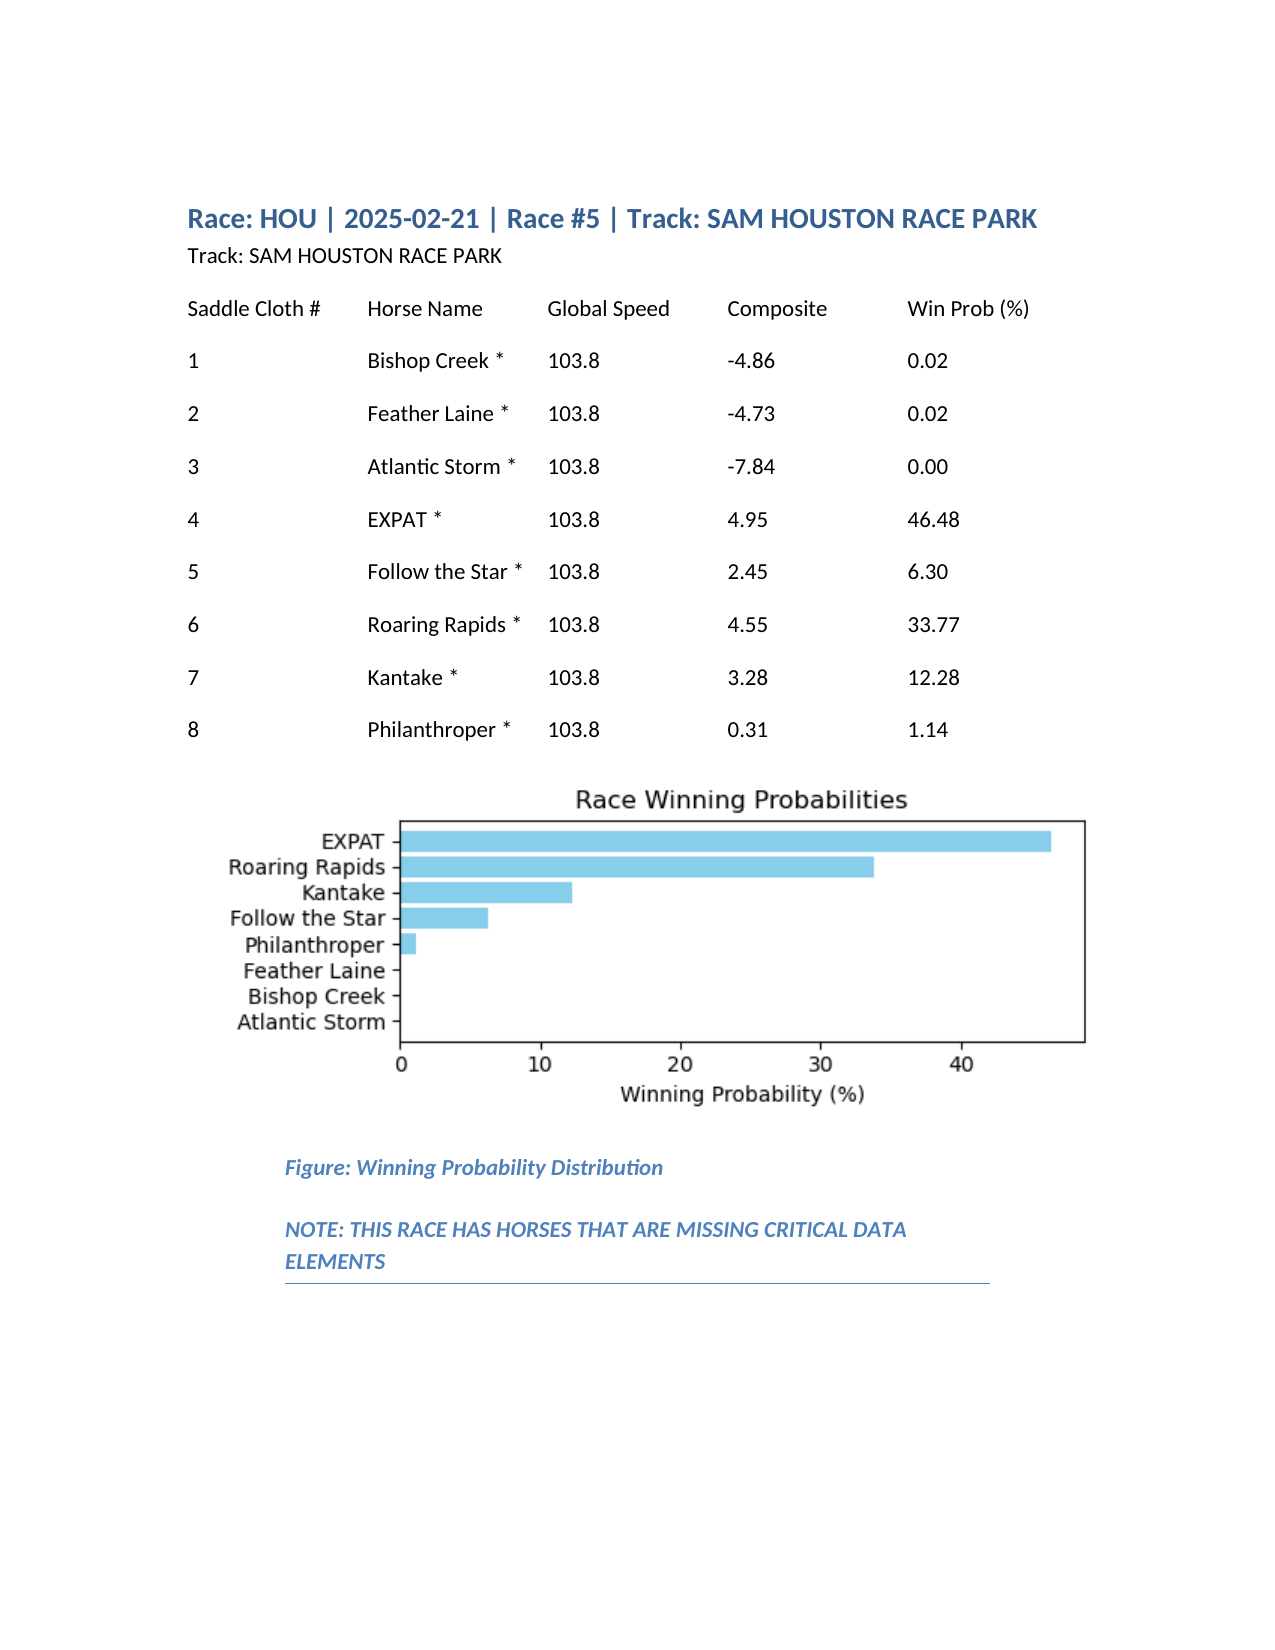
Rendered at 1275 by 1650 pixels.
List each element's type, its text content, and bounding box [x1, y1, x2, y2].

picture [206, 768, 1107, 1129]
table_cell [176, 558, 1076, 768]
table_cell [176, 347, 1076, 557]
text Figure: Winning Probability Distribution [285, 1153, 990, 1181]
text NOTE: THIS RACE HAS HORSES THAT ARE MISSING CRITICAL DATA ELEMENTS [285, 1215, 990, 1283]
text Track: SAM HOUSTON RACE PARK [187, 241, 1087, 269]
subtitle Race: HOU | 2025-02-21 | Race #5 | Track: SAM HOUSTON RACE PARK [187, 200, 1087, 236]
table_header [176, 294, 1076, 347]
